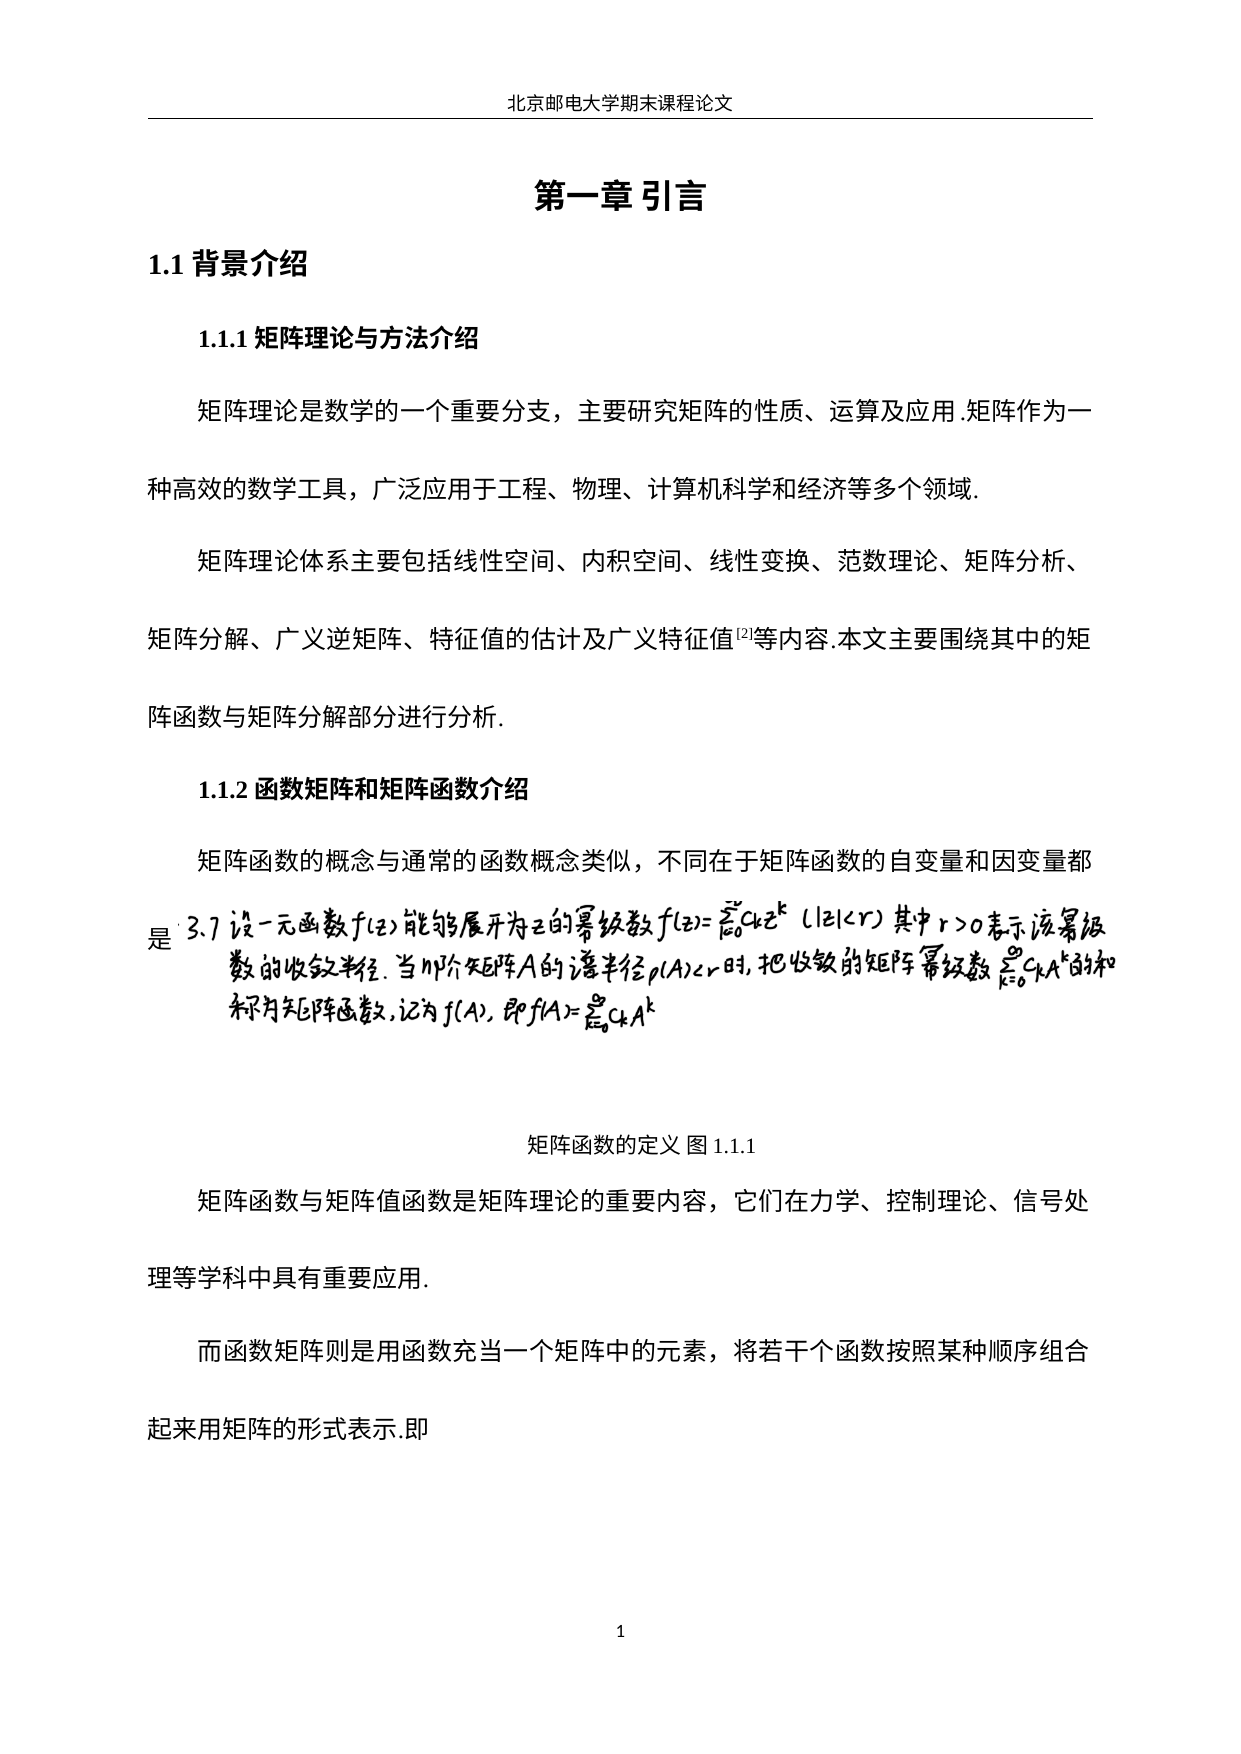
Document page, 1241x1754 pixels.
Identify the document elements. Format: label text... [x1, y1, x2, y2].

text 矩阵函数的概念与通常的函数概念类似，不同在于矩阵函数的自变量和因变量都是n阶而，即为一种从矩阵到矩阵的映射.矩阵函数一般用幂级数表示，即 [148, 827, 1093, 970]
list 第一章 引言 [148, 162, 1093, 227]
text 矩阵函数与矩阵值函数是矩阵理论的重要内容，它们在力学、控制理论、信号处理等学科中具有重要应用. [148, 1167, 1093, 1309]
subtitle 1.1.1 矩阵理论与方法介绍 [148, 304, 1093, 369]
text 矩阵理论是数学的一个重要分支，主要研究矩阵的性质、运算及应用.矩阵作为一种高效的数学工具，广泛应用于工程、物理、计算机科学和经济等多个领域. [148, 377, 1093, 520]
text 矩阵理论体系主要包括线性空间、内积空间、线性变换、范数理论、矩阵分析、矩阵分解、广义逆矩阵、特征值的估计及广义特征值[2]等内容.本文主要围绕其中的矩阵函数与矩阵分解部分进行分析. [148, 527, 1093, 748]
subtitle 1.1 背景介绍 [148, 229, 1071, 294]
text 而函数矩阵则是用函数充当一个矩阵中的元素，将若干个函数按照某种顺序组合起来用矩阵的形式表示.即 [148, 1317, 1093, 1460]
picture [178, 901, 1122, 1038]
subtitle 1.1.2 函数矩阵和矩阵函数介绍 [148, 755, 1093, 820]
text 矩阵函数的定义 图 1.1.1 [148, 1128, 1093, 1160]
